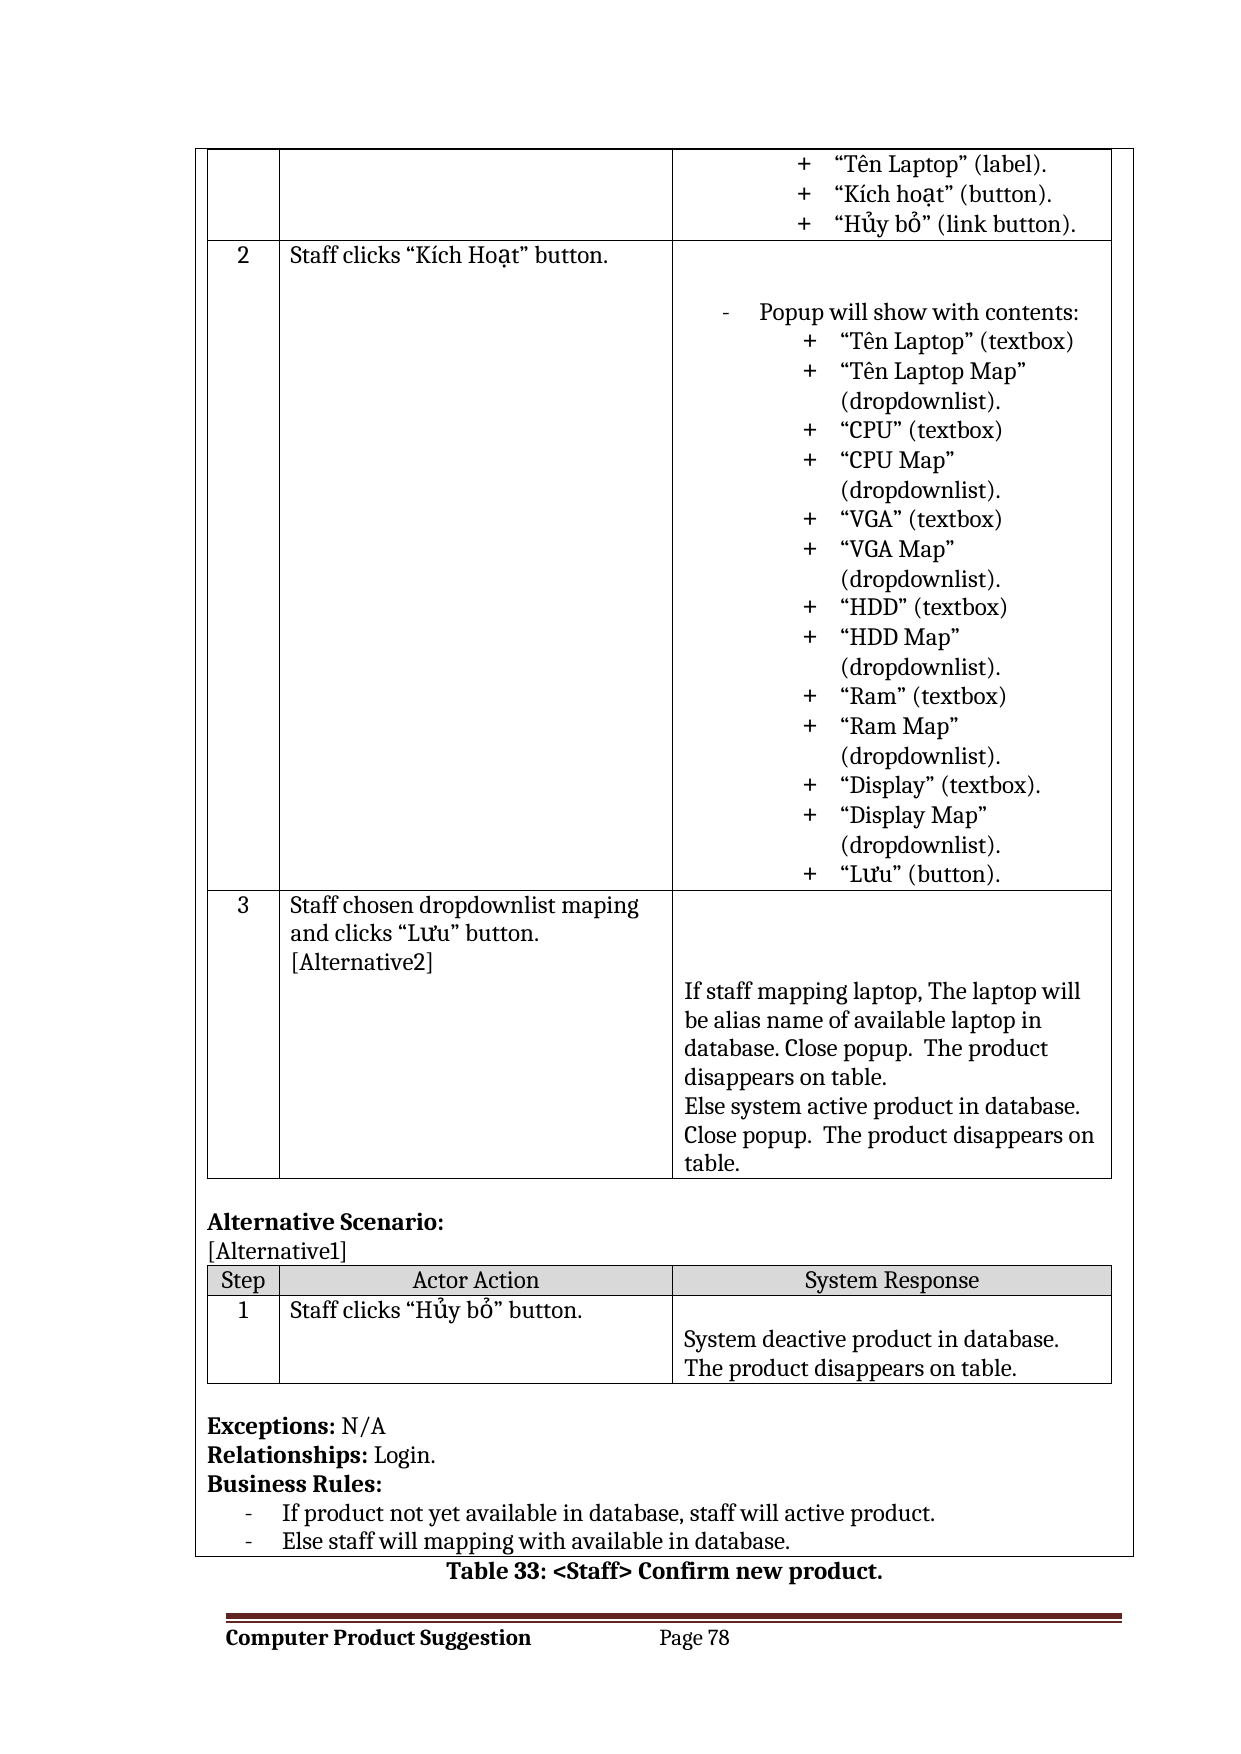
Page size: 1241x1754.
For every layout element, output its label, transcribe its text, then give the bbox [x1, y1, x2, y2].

subtitle Table 33: <Staff> Confirm new product. [207, 1557, 1122, 1586]
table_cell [196, 149, 1133, 1556]
